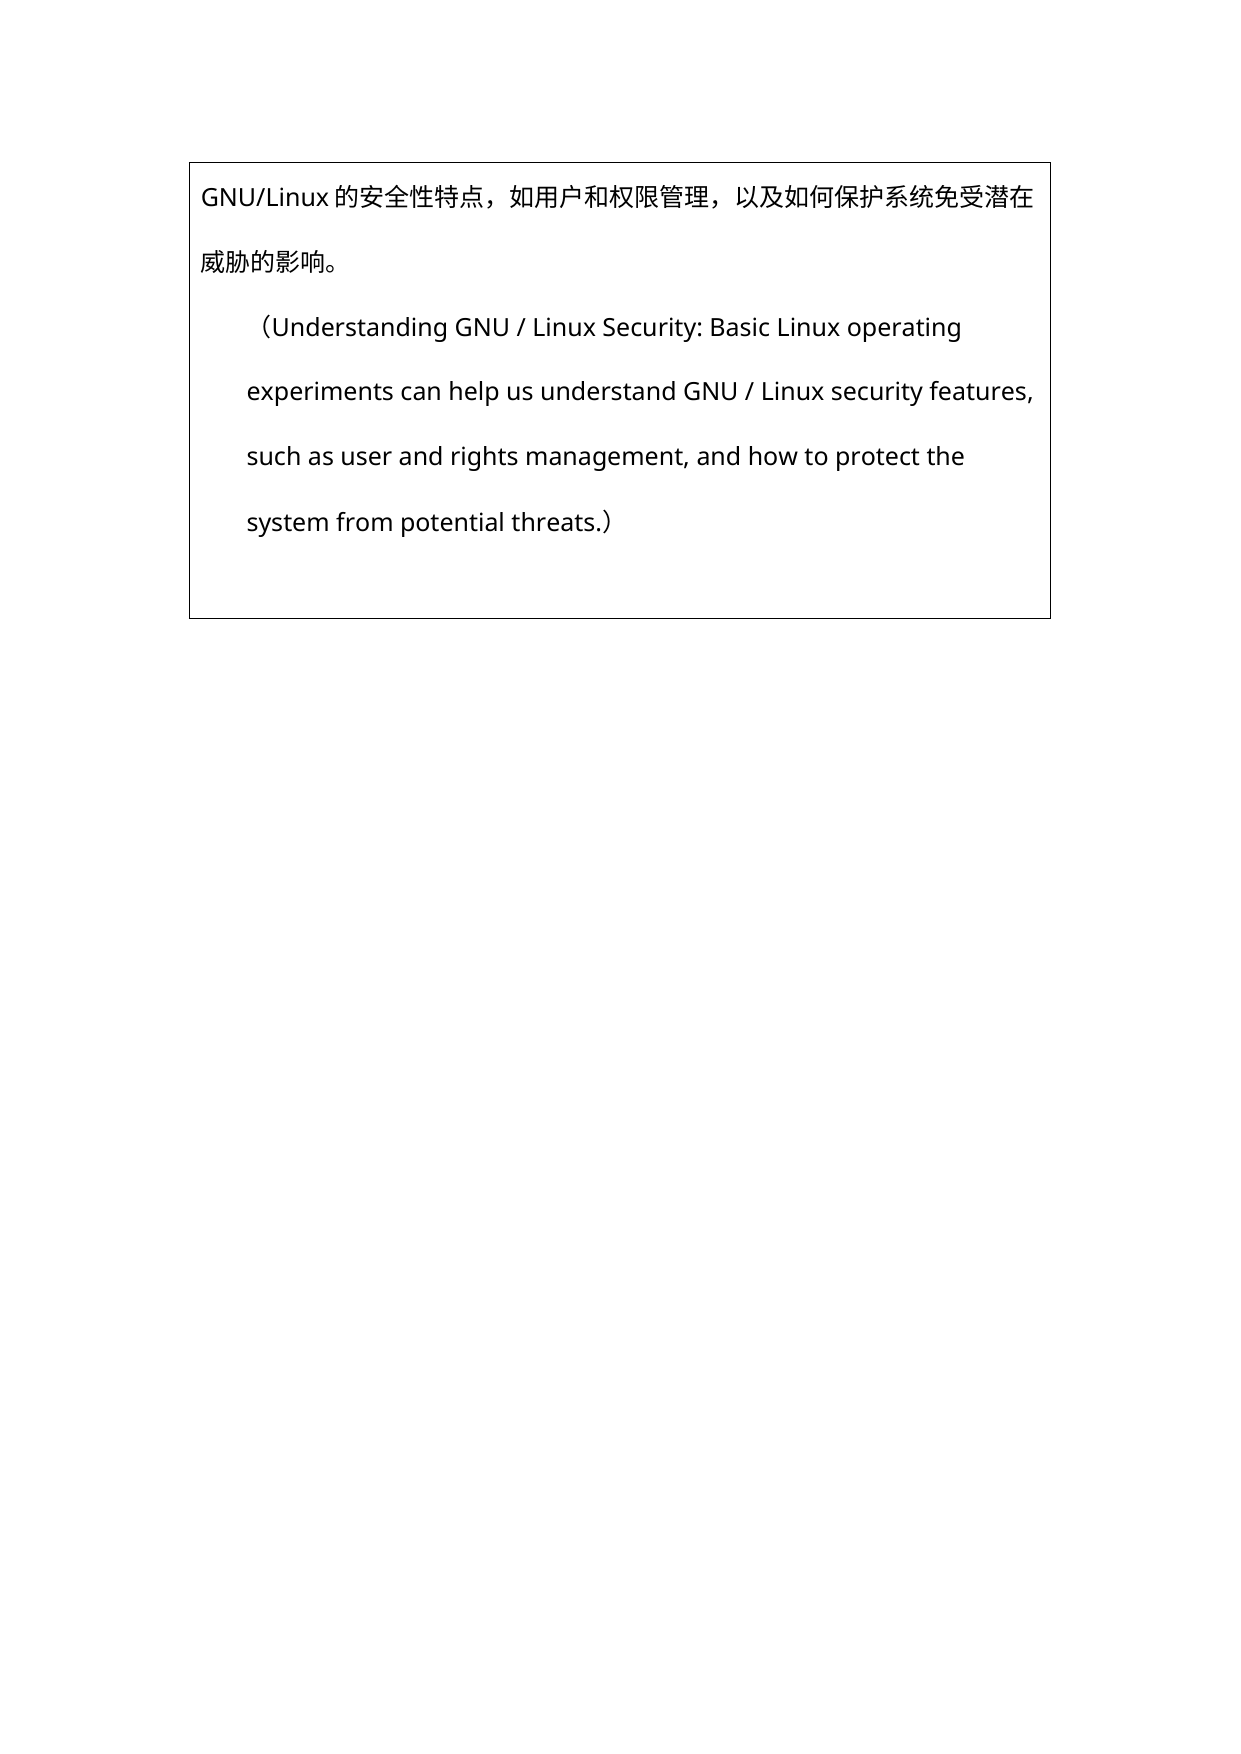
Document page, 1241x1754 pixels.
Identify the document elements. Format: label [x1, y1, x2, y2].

table_cell [190, 163, 1050, 618]
